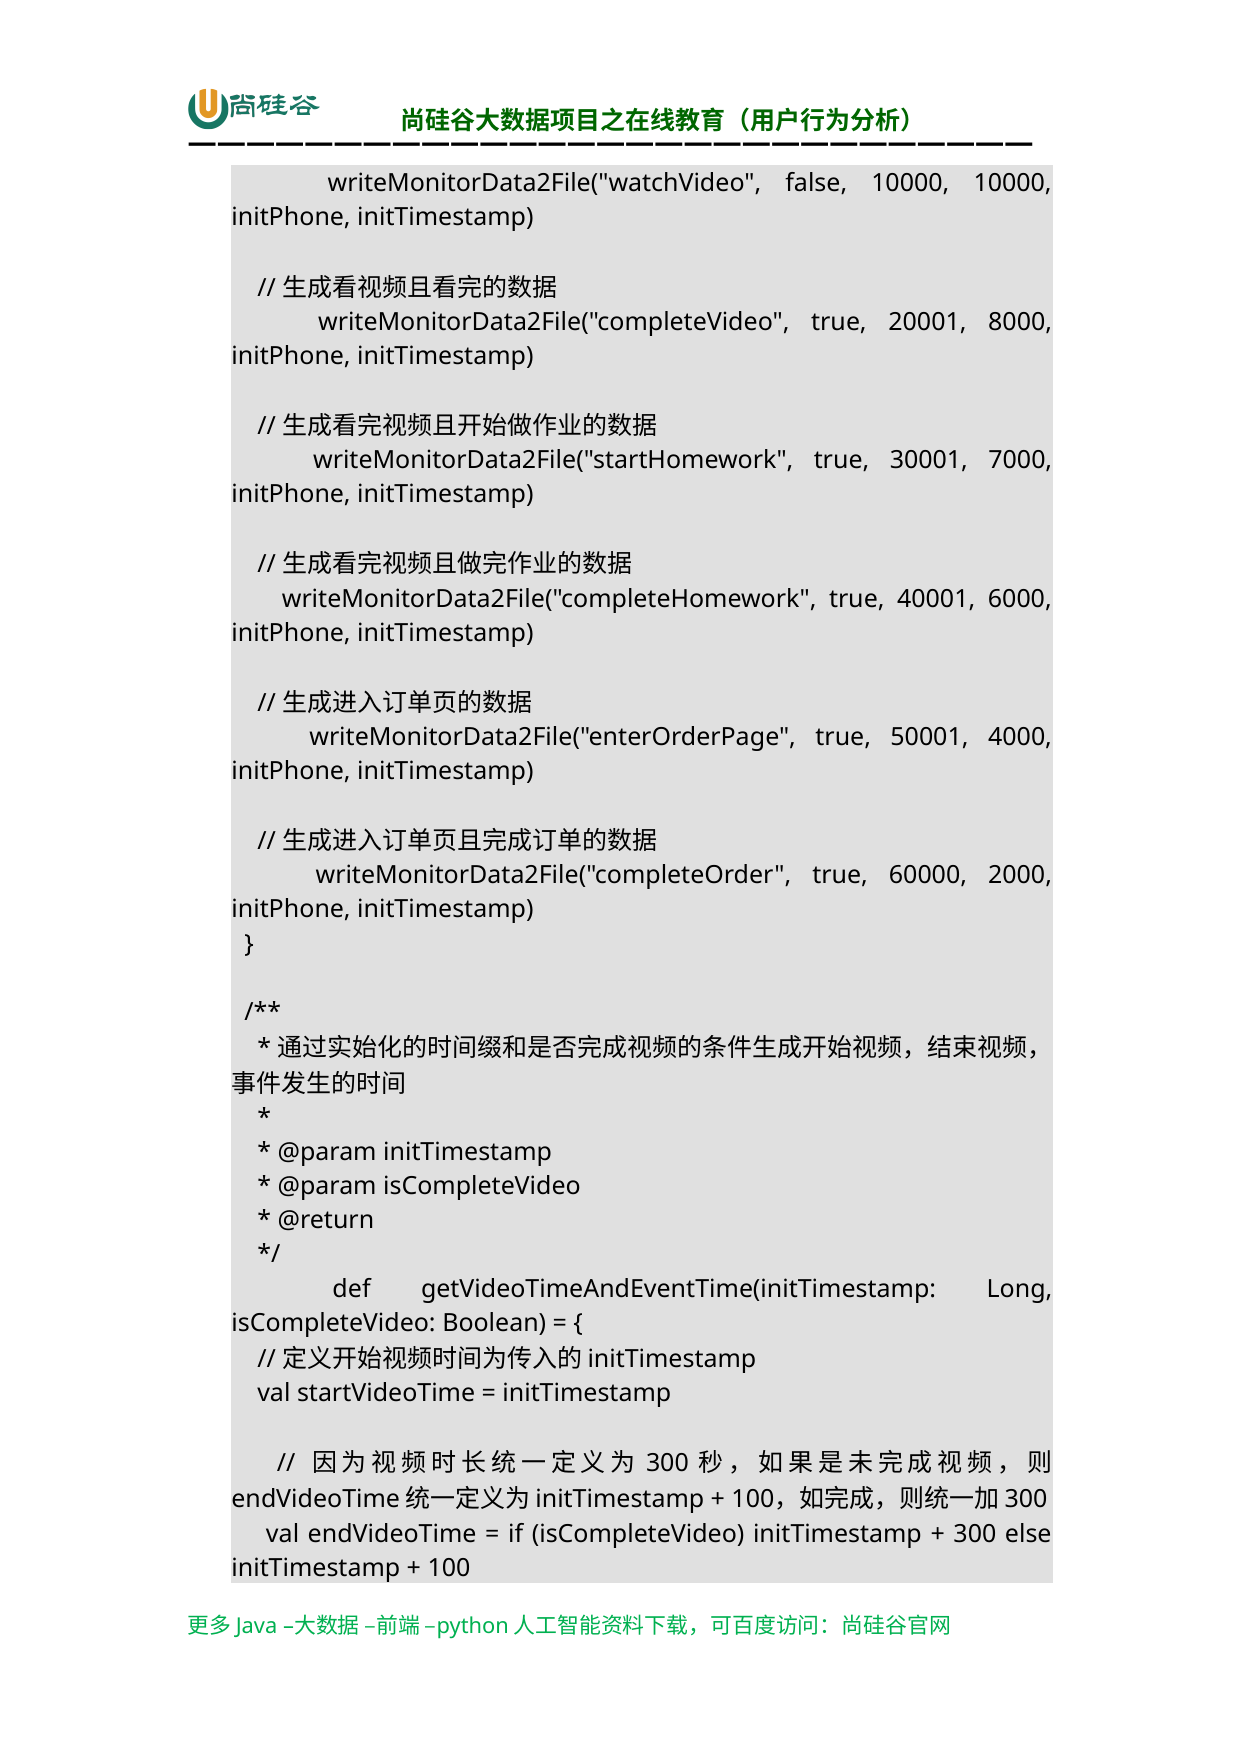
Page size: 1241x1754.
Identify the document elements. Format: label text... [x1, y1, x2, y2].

text // 定义开始视频时间为传入的initTimestamp [231, 1338, 1053, 1374]
text writeMonitorData2File("enterOrderPage", true, 50001, 4000, initPhone, initTimestamp) [231, 719, 1053, 787]
text /** [231, 993, 1053, 1027]
text // 因为视频时长统一定义为300秒，如果是未完成视频，则endVideoTime统一定义为initTimestamp + 100，如完成，则统一加300 [231, 1443, 1053, 1515]
text // 生成看完视频且开始做作业的数据 [231, 406, 1053, 442]
text // 生成看视频且看完的数据 [231, 267, 1053, 303]
text * @param isCompleteVideo [231, 1168, 1053, 1202]
text * [231, 1100, 1053, 1134]
text */ [231, 1236, 1053, 1270]
text // 生成进入订单页的数据 [231, 682, 1053, 719]
text // 生成进入订单页且完成订单的数据 [231, 821, 1053, 857]
text writeMonitorData2File("watchVideo", false, 10000, 10000, initPhone, initTimestamp) [231, 165, 1053, 233]
text * @return [231, 1202, 1053, 1236]
picture [187, 88, 321, 130]
text val endVideoTime = if (isCompleteVideo) initTimestamp + 300 else initTimestamp + 100 [231, 1515, 1053, 1583]
text * 通过实始化的时间缀和是否完成视频的条件生成开始视频，结束视频，事件发生的时间 [231, 1027, 1053, 1100]
text } [231, 925, 1053, 959]
text def getVideoTimeAndEventTime(initTimestamp: Long, isCompleteVideo: Boolean) = { [231, 1270, 1053, 1338]
text val startVideoTime = initTimestamp [231, 1374, 1053, 1409]
text * @param initTimestamp [231, 1134, 1053, 1168]
text writeMonitorData2File("startHomework", true, 30001, 7000, initPhone, initTimestamp) [231, 442, 1053, 510]
text writeMonitorData2File("completeVideo", true, 20001, 8000, initPhone, initTimestamp) [231, 303, 1053, 371]
text writeMonitorData2File("completeHomework", true, 40001, 6000, initPhone, initTimestamp) [231, 580, 1053, 648]
text // 生成看完视频且做完作业的数据 [231, 544, 1053, 580]
text writeMonitorData2File("completeOrder", true, 60000, 2000, initPhone, initTimestamp) [231, 857, 1053, 925]
